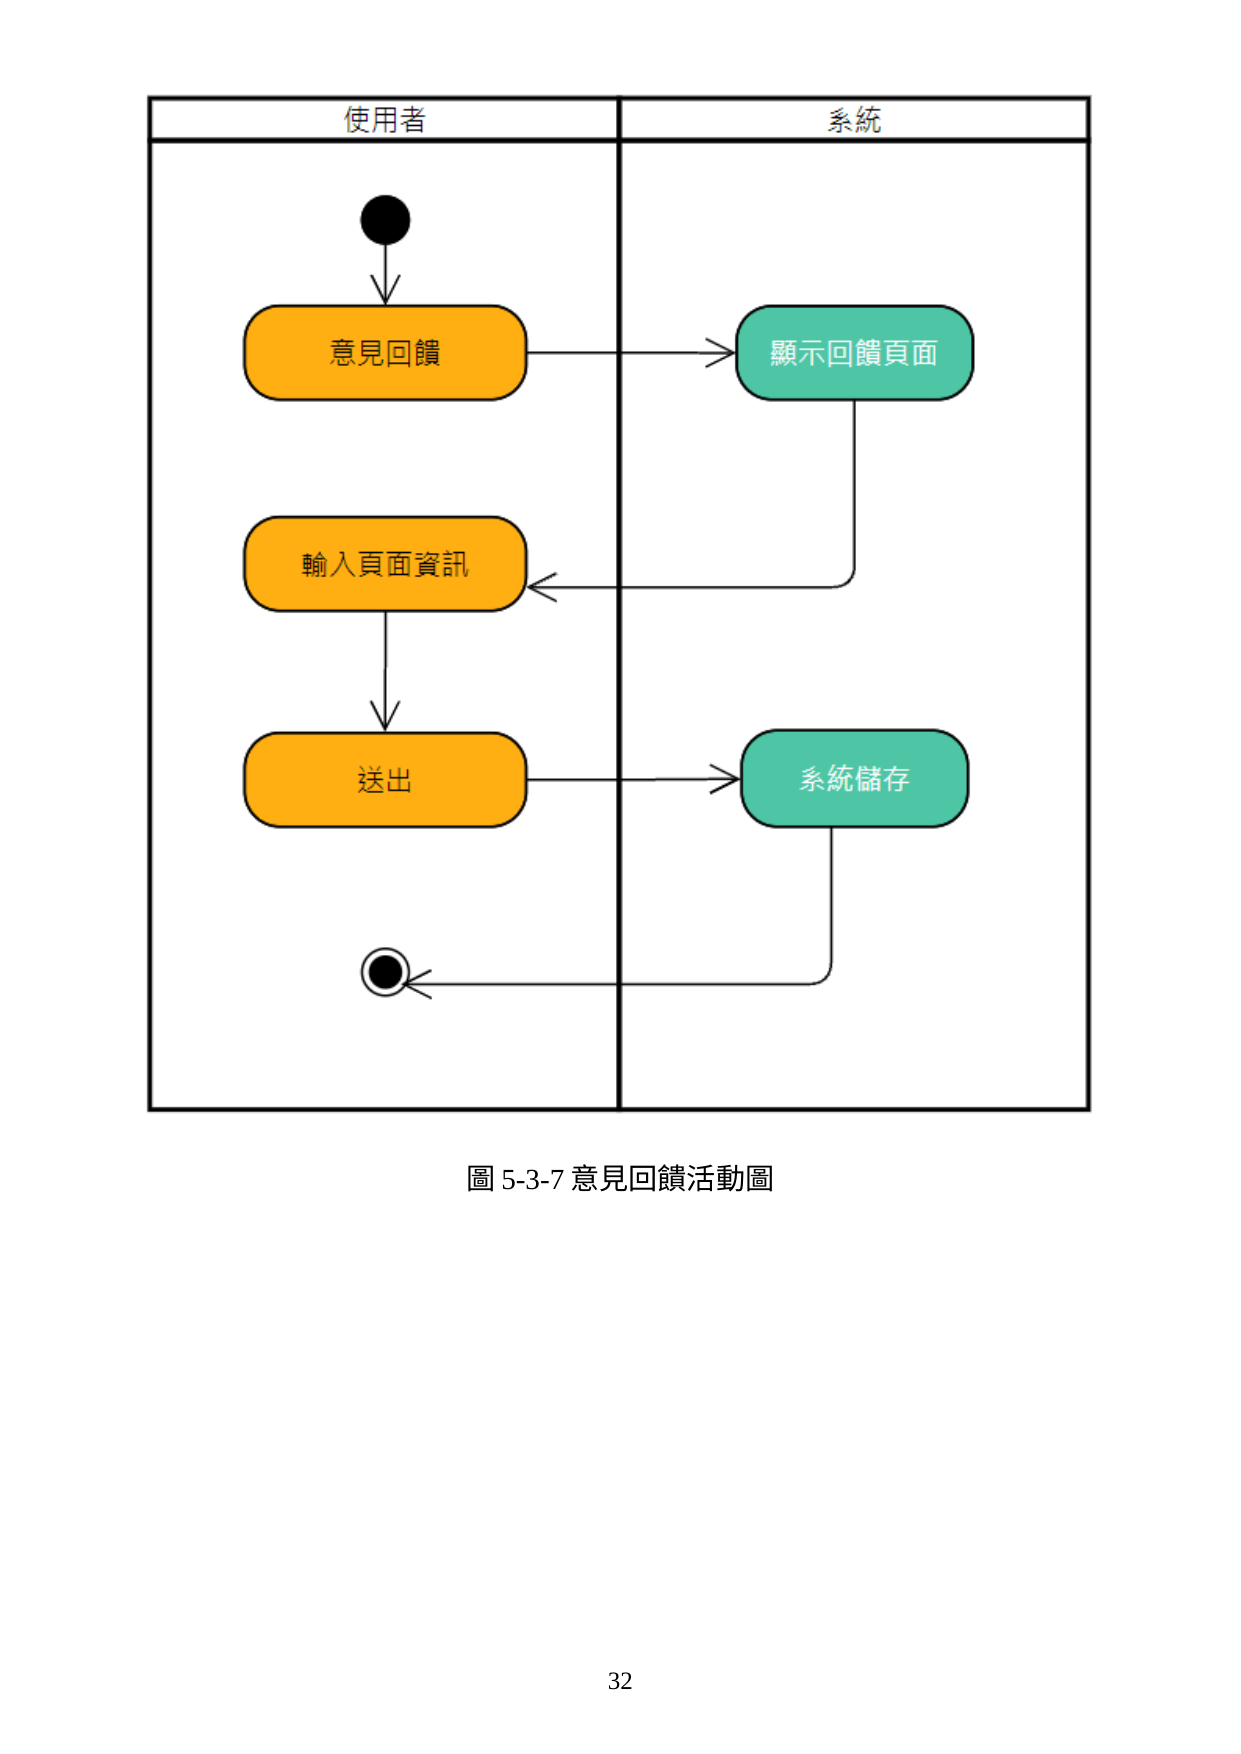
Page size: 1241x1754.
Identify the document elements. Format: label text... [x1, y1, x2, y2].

picture [138, 89, 1103, 1123]
text 圖5-3-7意見回饋活動圖 [89, 1139, 1152, 1214]
